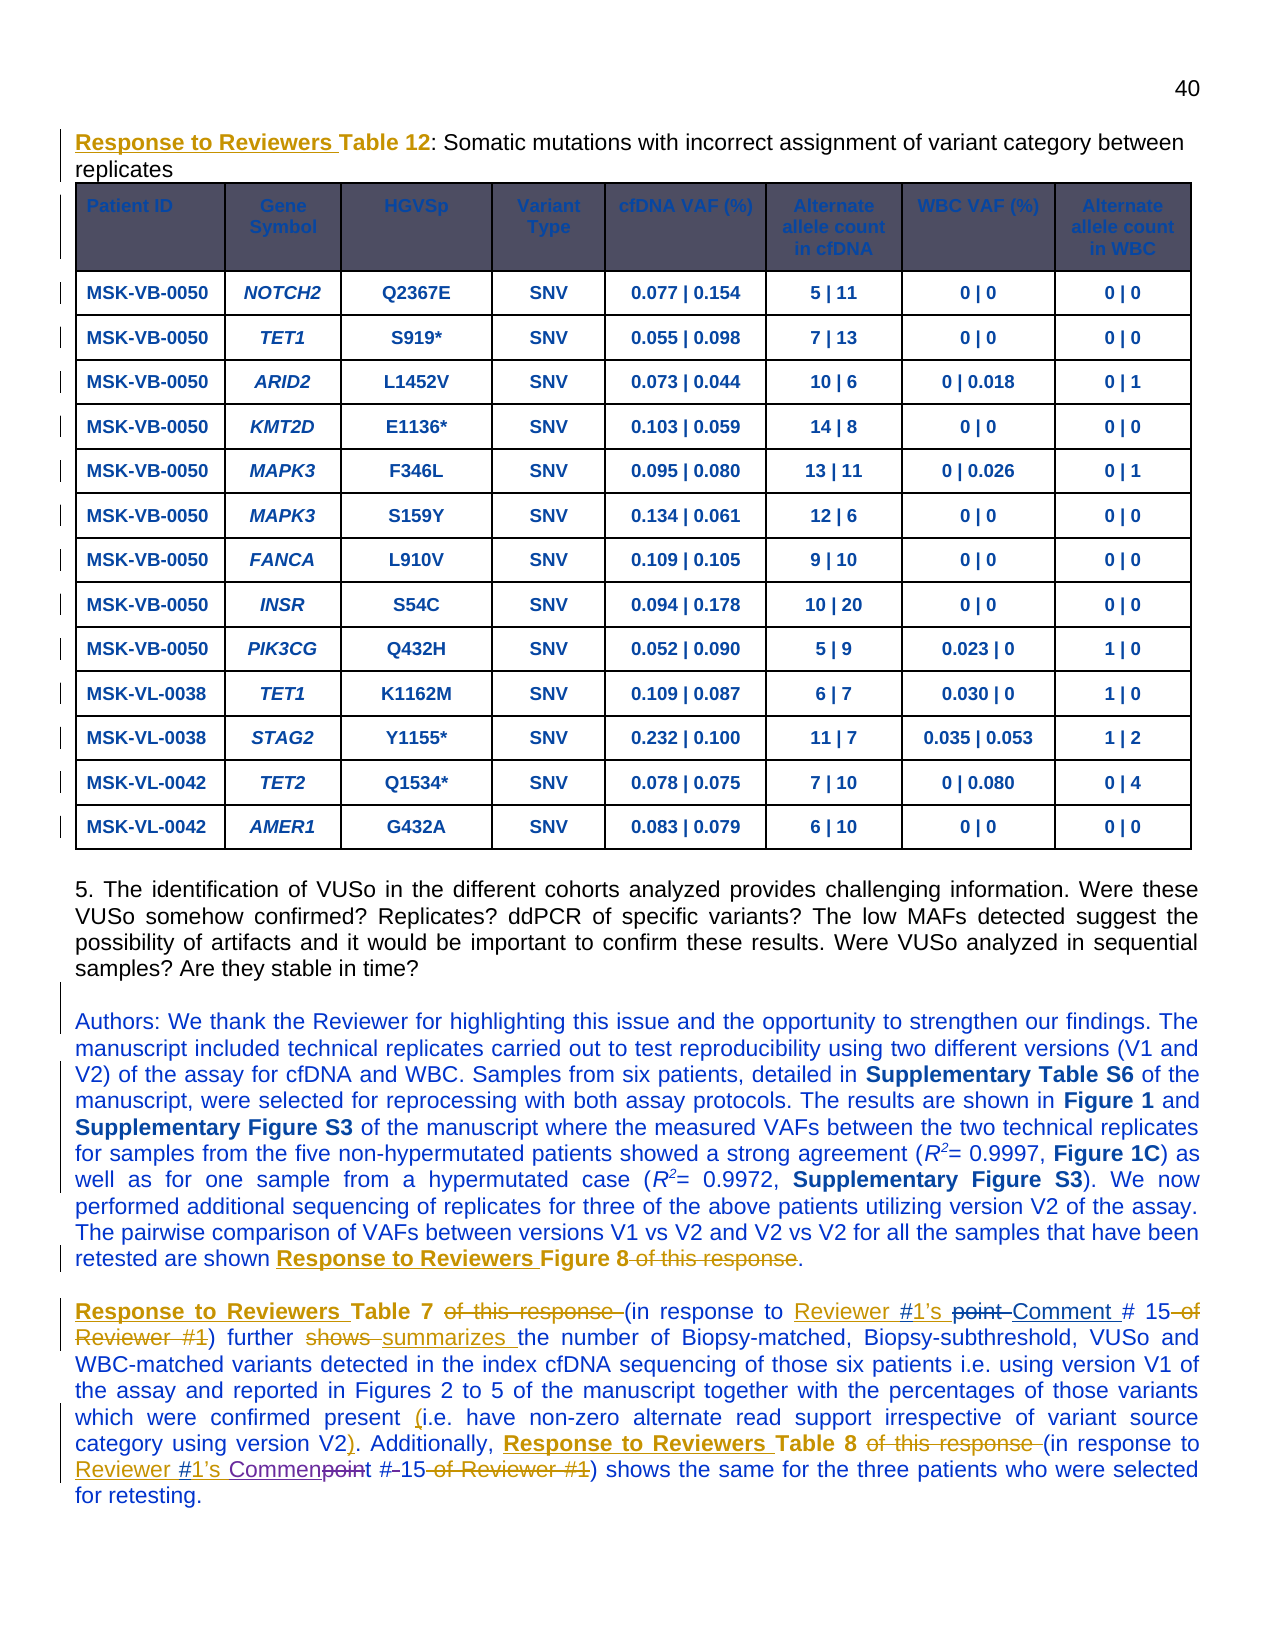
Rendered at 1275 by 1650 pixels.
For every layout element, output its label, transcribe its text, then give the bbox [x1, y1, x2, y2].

table_cell MSK-VB-0050 [77, 316, 224, 359]
table_cell 0 | 0 [1056, 583, 1190, 626]
table_cell ARID2 [226, 361, 340, 403]
table_cell 0 | 0 [1056, 539, 1190, 581]
table_header Alternate allele count in cfDNA [767, 184, 901, 270]
table_cell G432A [342, 806, 491, 848]
table_cell 0 | 0 [903, 405, 1054, 448]
table_cell 0.078 | 0.075 [606, 761, 765, 803]
table_cell MSK-VL-0042 [77, 806, 224, 848]
table_cell SNV [493, 761, 604, 803]
table_cell MSK-VB-0050 [77, 494, 224, 537]
table_cell MSK-VB-0050 [77, 272, 224, 314]
table_cell 0 | 0 [903, 316, 1054, 359]
table_cell 14 | 8 [767, 405, 901, 448]
table_cell SNV [493, 672, 604, 714]
table_cell Q1534* [342, 761, 491, 803]
table_cell 0.052 | 0.090 [606, 628, 765, 670]
table_cell 6 | 7 [767, 672, 901, 714]
table_cell F346L [342, 450, 491, 492]
table_cell 0.134 | 0.061 [606, 494, 765, 537]
table_cell 5 | 9 [767, 628, 901, 670]
table_cell S159Y [342, 494, 491, 537]
table_cell 0.055 | 0.098 [606, 316, 765, 359]
table_cell SNV [493, 272, 604, 314]
table_cell K1162M [342, 672, 491, 714]
table_cell MSK-VL-0038 [77, 672, 224, 714]
table_cell S919* [342, 316, 491, 359]
table_cell MSK-VB-0050 [77, 361, 224, 403]
table_cell Q432H [342, 628, 491, 670]
table_cell SNV [493, 450, 604, 492]
table_cell 0.109 | 0.087 [606, 672, 765, 714]
table_cell MSK-VB-0050 [77, 450, 224, 492]
table_cell SNV [493, 806, 604, 848]
table_cell SNV [493, 405, 604, 448]
table_cell TET2 [226, 761, 340, 803]
table_cell 0 | 0 [1056, 494, 1190, 537]
table_cell 7 | 10 [767, 761, 901, 803]
table_cell 0.077 | 0.154 [606, 272, 765, 314]
table_cell TET1 [226, 672, 340, 714]
table_cell 0 | 0 [903, 806, 1054, 848]
table_cell 0 | 0 [903, 539, 1054, 581]
table_cell 11 | 7 [767, 717, 901, 759]
table_cell MSK-VL-0042 [77, 761, 224, 803]
table_cell E1136* [342, 405, 491, 448]
text Table 7 (in response to # 15) further the number of Biopsy-matched, Biopsy-subthreshold, VUSo and WBC-matched variants detected in the index cfDNA sequencing of those six patients i.e. using version V1 of the assay and reported in Figures 2 to 5 of the manuscript together with the percentages of those variants which were confirmed present i.e. have non-zero alternate read support irrespective of variant source category using version V2. Additionally, Table 8 (in response to t #15) shows the same for the three patients who were selected for retesting. [75, 1298, 1200, 1509]
table_cell SNV [493, 361, 604, 403]
table_cell 5 | 11 [767, 272, 901, 314]
table_cell 1 | 0 [1056, 672, 1190, 714]
table_cell KMT2D [226, 405, 340, 448]
table_cell L910V [342, 539, 491, 581]
table_header cfDNA VAF (%) [606, 184, 765, 270]
table_cell MSK-VB-0050 [77, 405, 224, 448]
table_cell 0 | 0 [1056, 806, 1190, 848]
table_cell STAG2 [226, 717, 340, 759]
table_cell 0.095 | 0.080 [606, 450, 765, 492]
table_cell MSK-VL-0038 [77, 717, 224, 759]
table_cell MAPK3 [226, 494, 340, 537]
table_cell NOTCH2 [226, 272, 340, 314]
table_cell 0 | 0 [1056, 405, 1190, 448]
table_cell 10 | 6 [767, 361, 901, 403]
table_header Patient ID [77, 184, 224, 270]
table_cell MSK-VB-0050 [77, 628, 224, 670]
table_cell 0.083 | 0.079 [606, 806, 765, 848]
table_header Gene Symbol [226, 184, 340, 270]
table_cell 0.073 | 0.044 [606, 361, 765, 403]
table_cell 1 | 0 [1056, 628, 1190, 670]
table_cell 9 | 10 [767, 539, 901, 581]
table_cell 0.094 | 0.178 [606, 583, 765, 626]
table_cell TET1 [226, 316, 340, 359]
table_header HGVSp [342, 184, 491, 270]
table_cell 0 | 0 [903, 494, 1054, 537]
table_cell 12 | 6 [767, 494, 901, 537]
table_cell 0 | 0 [1056, 272, 1190, 314]
table_cell 0 | 0.080 [903, 761, 1054, 803]
table_cell FANCA [226, 539, 340, 581]
table_cell 0 | 0 [903, 583, 1054, 626]
table_cell 0.023 | 0 [903, 628, 1054, 670]
table_cell S54C [342, 583, 491, 626]
text Table 12: Somatic mutations with incorrect assignment of variant category between replicates [75, 129, 1200, 182]
table_cell 7 | 13 [767, 316, 901, 359]
table_cell 0.232 | 0.100 [606, 717, 765, 759]
table_cell 0.103 | 0.059 [606, 405, 765, 448]
table_cell 13 | 11 [767, 450, 901, 492]
table_cell INSR [226, 583, 340, 626]
table_cell 0.030 | 0 [903, 672, 1054, 714]
table_cell 0 | 0.026 [903, 450, 1054, 492]
table_cell MAPK3 [226, 450, 340, 492]
table_cell 0.109 | 0.105 [606, 539, 765, 581]
table_cell 0 | 0 [1056, 316, 1190, 359]
table_cell SNV [493, 583, 604, 626]
text 5. The identification of VUSo in the different cohorts analyzed provides challenging information. Were these VUSo somehow confirmed? Replicates? ddPCR of specific variants? The low MAFs detected suggest the possibility of artifacts and it would be important to confirm these results. Were VUSo analyzed in sequential samples? Are they stable in time? [75, 876, 1200, 982]
table_cell SNV [493, 717, 604, 759]
table_header Alternate allele count in WBC [1056, 184, 1190, 270]
table_cell 0 | 4 [1056, 761, 1190, 803]
table_cell PIK3CG [226, 628, 340, 670]
table_cell 0 | 0.018 [903, 361, 1054, 403]
text Authors: We thank the Reviewer for highlighting this issue and the opportunity to strengthen our findings. The manuscript included technical replicates carried out to test reproducibility using two different versions (V1 and V2) of the assay for cfDNA and WBC. Samples from six patients, detailed in Supplementary Table S6 of the manuscript, were selected for reprocessing with both assay protocols. The results are shown in Figure 1 and Supplementary Figure S3 of the manuscript where the measured VAFs between the two technical replicates for samples from the five non-hypermutated patients showed a strong agreement (R2= 0.9997, Figure 1C) as well as for one sample from a hypermutated case (R2= 0.9972, Supplementary Figure S3). We now performed additional sequencing of replicates for three of the above patients utilizing version V2 of the assay. The pairwise comparison of VAFs between versions V1 vs V2 and V2 vs V2 for all the samples that have been retested are shown Figure 8. [75, 1008, 1200, 1272]
table_cell AMER1 [226, 806, 340, 848]
table_cell MSK-VB-0050 [77, 583, 224, 626]
table_cell 0 | 1 [1056, 361, 1190, 403]
table_cell 0 | 0 [903, 272, 1054, 314]
table_cell Q2367E [342, 272, 491, 314]
table_header WBC VAF (%) [903, 184, 1054, 270]
table_cell SNV [493, 316, 604, 359]
table_cell 1 | 2 [1056, 717, 1190, 759]
table_cell L1452V [342, 361, 491, 403]
table_cell SNV [493, 628, 604, 670]
table_header Variant Type [493, 184, 604, 270]
table_cell 10 | 20 [767, 583, 901, 626]
table_cell SNV [493, 539, 604, 581]
table_cell 0 | 1 [1056, 450, 1190, 492]
table_cell MSK-VB-0050 [77, 539, 224, 581]
table_cell Y1155* [342, 717, 491, 759]
table_cell 0.035 | 0.053 [903, 717, 1054, 759]
table_cell SNV [493, 494, 604, 537]
table_cell 6 | 10 [767, 806, 901, 848]
